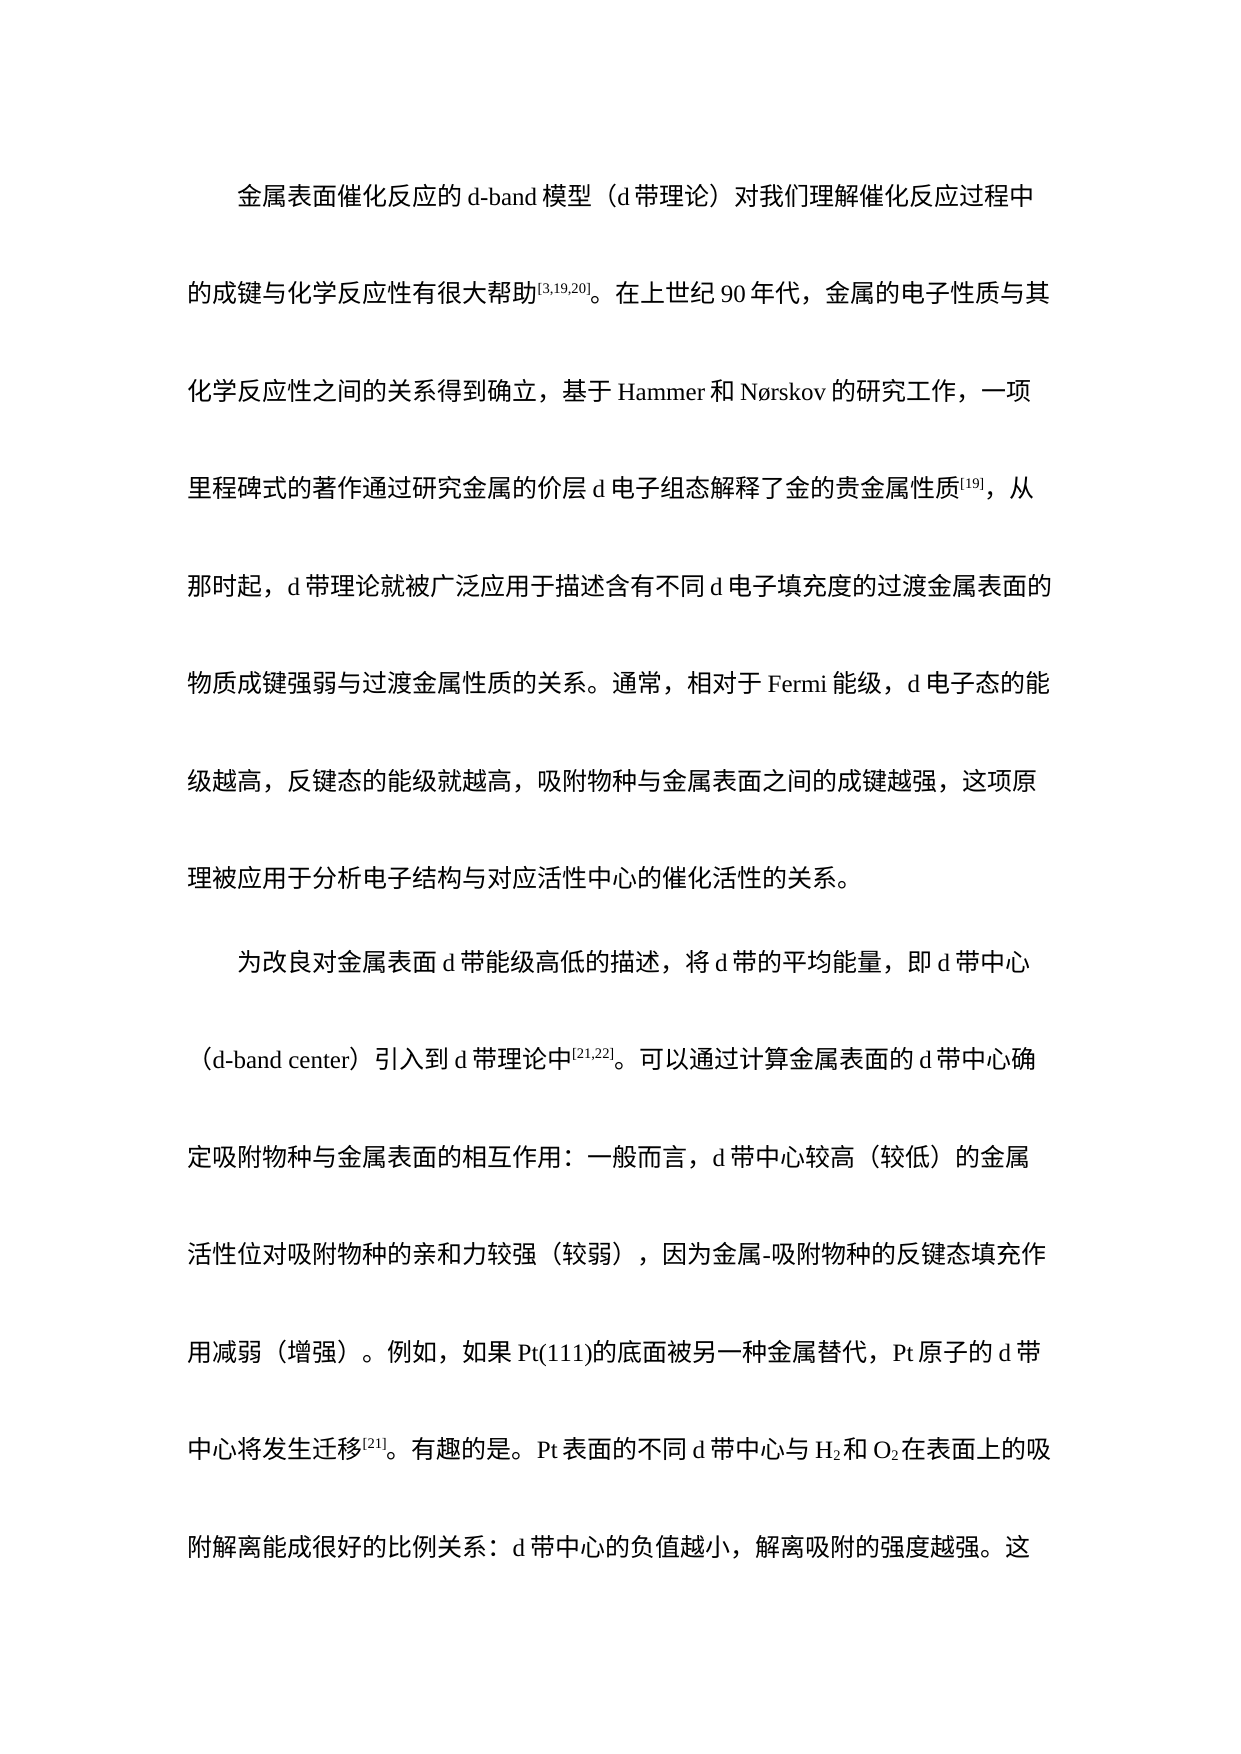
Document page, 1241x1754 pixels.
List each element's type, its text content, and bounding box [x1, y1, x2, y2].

text 金属表面催化反应的d-band模型（d带理论）对我们理解催化反应过程中的成键与化学反应性有很大帮助[3,19,20]。在上世纪90年代，金属的电子性质与其化学反应性之间的关系得到确立，基于Hammer和Nørskov的研究工作，一项里程碑式的著作通过研究金属的价层d电子组态解释了金的贵金属性质[19]，从那时起，d带理论就被广泛应用于描述含有不同d电子填充度的过渡金属表面的物质成键强弱与过渡金属性质的关系。通常，相对于Fermi能级，d电子态的能级越高，反键态的能级就越高，吸附物种与金属表面之间的成键越强，这项原理被应用于分析电子结构与对应活性中心的催化活性的关系。 [187, 162, 1053, 909]
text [187, 928, 1053, 1578]
